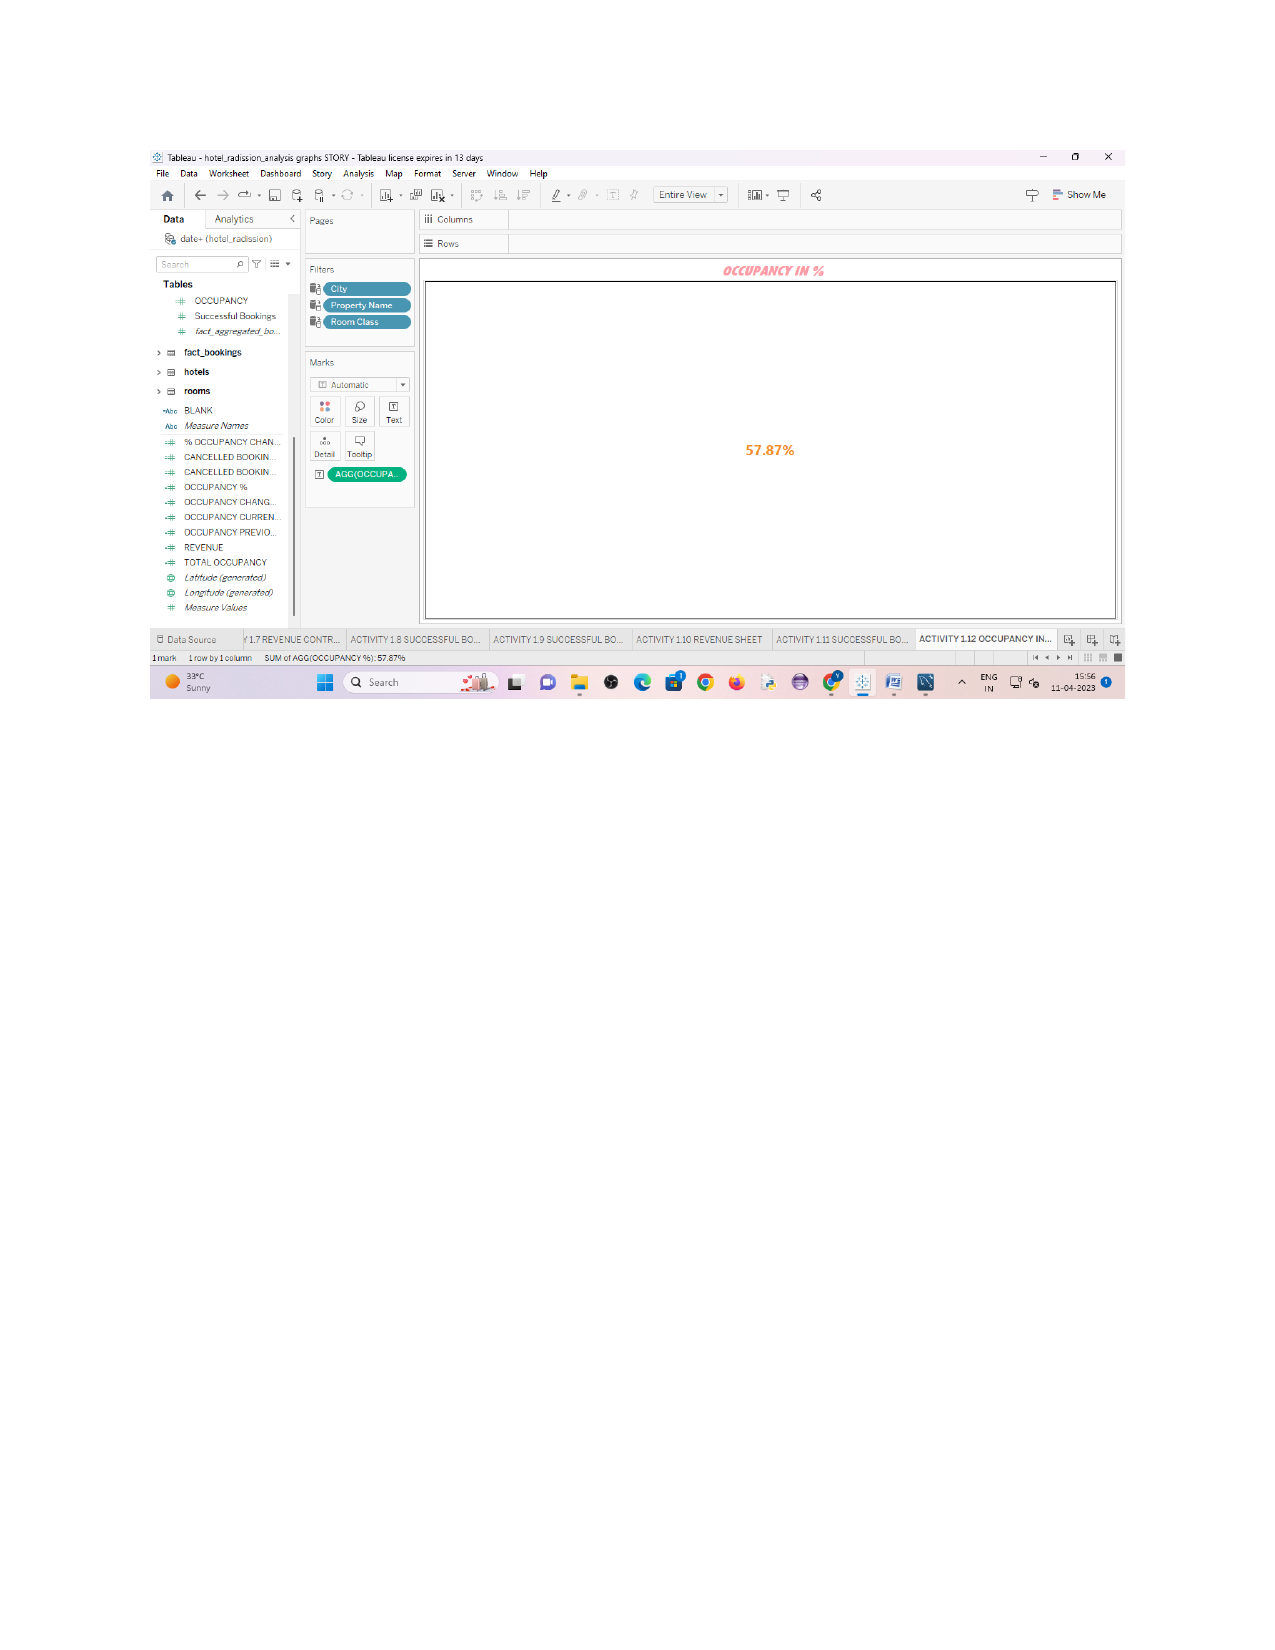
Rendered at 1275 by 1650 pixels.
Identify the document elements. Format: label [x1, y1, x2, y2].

picture [150, 150, 1125, 699]
